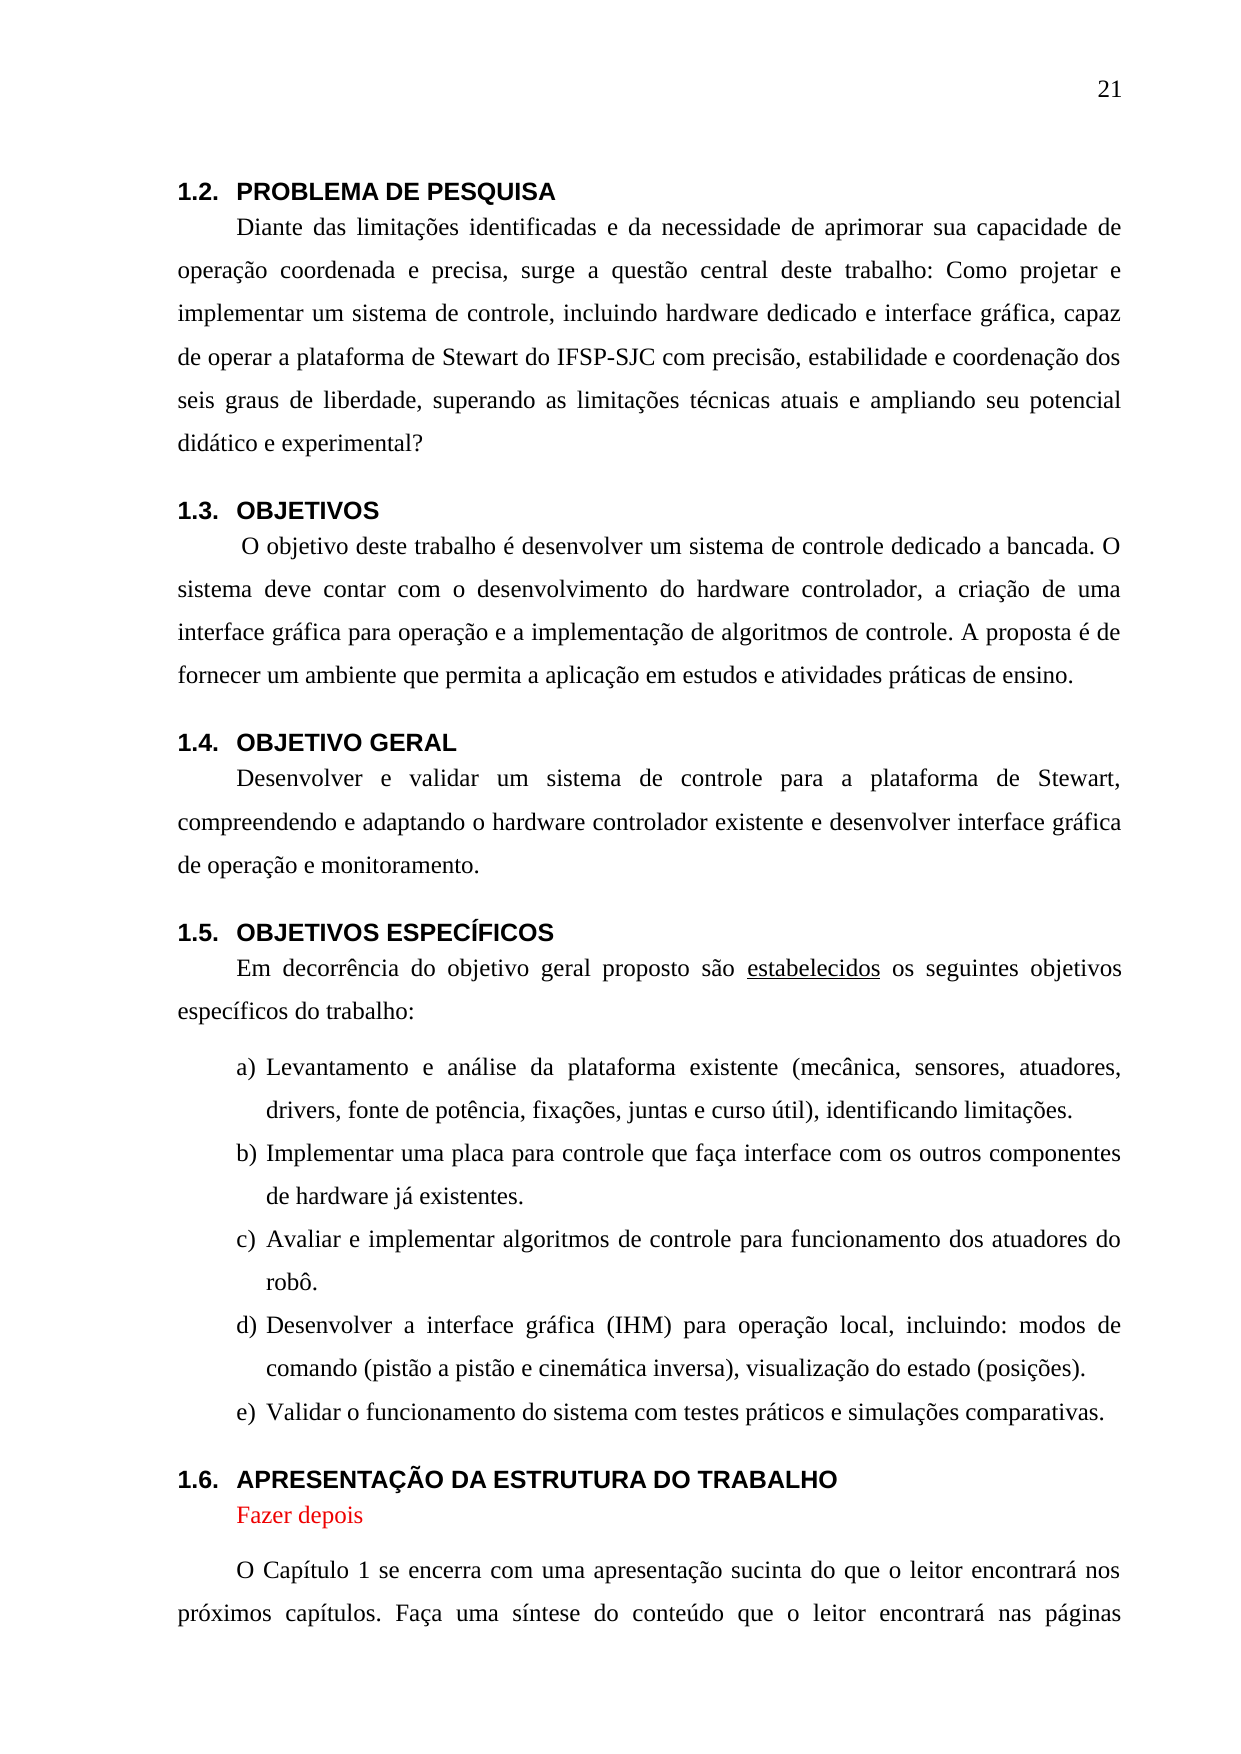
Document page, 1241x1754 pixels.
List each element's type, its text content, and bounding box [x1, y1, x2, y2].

list Validar o funcionamento do sistema com testes práticos e simulações comparativas. [236, 1397, 1122, 1425]
text Fazer depois [177, 1500, 1122, 1528]
text O objetivo deste trabalho é desenvolver um sistema de controle dedicado a bancada. O sistema deve contar com o desenvolvimento do hardware controlador, a criação de uma interface gráfica para operação e a implementação de algoritmos de controle. A proposta é de fornecer um ambiente que permita a aplicação em estudos e atividades práticas de ensino. [177, 531, 1122, 689]
text Objetivo Geral [177, 728, 1122, 757]
list Implementar uma placa para controle que faça interface com os outros componentes de hardware já existentes. [236, 1138, 1122, 1210]
text Apresentação da Estrutura do Trabalho [177, 1465, 1122, 1493]
list Levantamento e análise da plataforma existente (mecânica, sensores, atuadores, drivers, fonte de potência, fixações, juntas e curso útil), identificando limitações. [236, 1052, 1122, 1123]
text Objetivos [177, 496, 1122, 525]
text Objetivos Específicos [177, 918, 1122, 947]
list Avaliar e implementar algoritmos de controle para funcionamento dos atuadores do robô. [236, 1224, 1122, 1296]
text Em decorrência do objetivo geral proposto são estabelecidos os seguintes objetivos específicos do trabalho: [177, 953, 1122, 1025]
text Diante das limitações identificadas e da necessidade de aprimorar sua capacidade de operação coordenada e precisa, surge a questão central deste trabalho: Como projetar e implementar um sistema de controle, incluindo hardware dedicado e interface gráfica, capaz de operar a plataforma de Stewart do IFSP-SJC com precisão, estabilidade e coordenação dos seis graus de liberdade, superando as limitações técnicas atuais e ampliando seu potencial didático e experimental? [177, 212, 1122, 457]
list Desenvolver a interface gráfica (IHM) para operação local, incluindo: modos de comando (pistão a pistão e cinemática inversa), visualização do estado (posições). [236, 1310, 1122, 1382]
text Desenvolver e validar um sistema de controle para a plataforma de Stewart, compreendendo e adaptando o hardware controlador existente e desenvolver interface gráfica de operação e monitoramento. [177, 763, 1122, 878]
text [177, 1555, 1122, 1627]
text Problema de Pesquisa [177, 177, 1122, 206]
